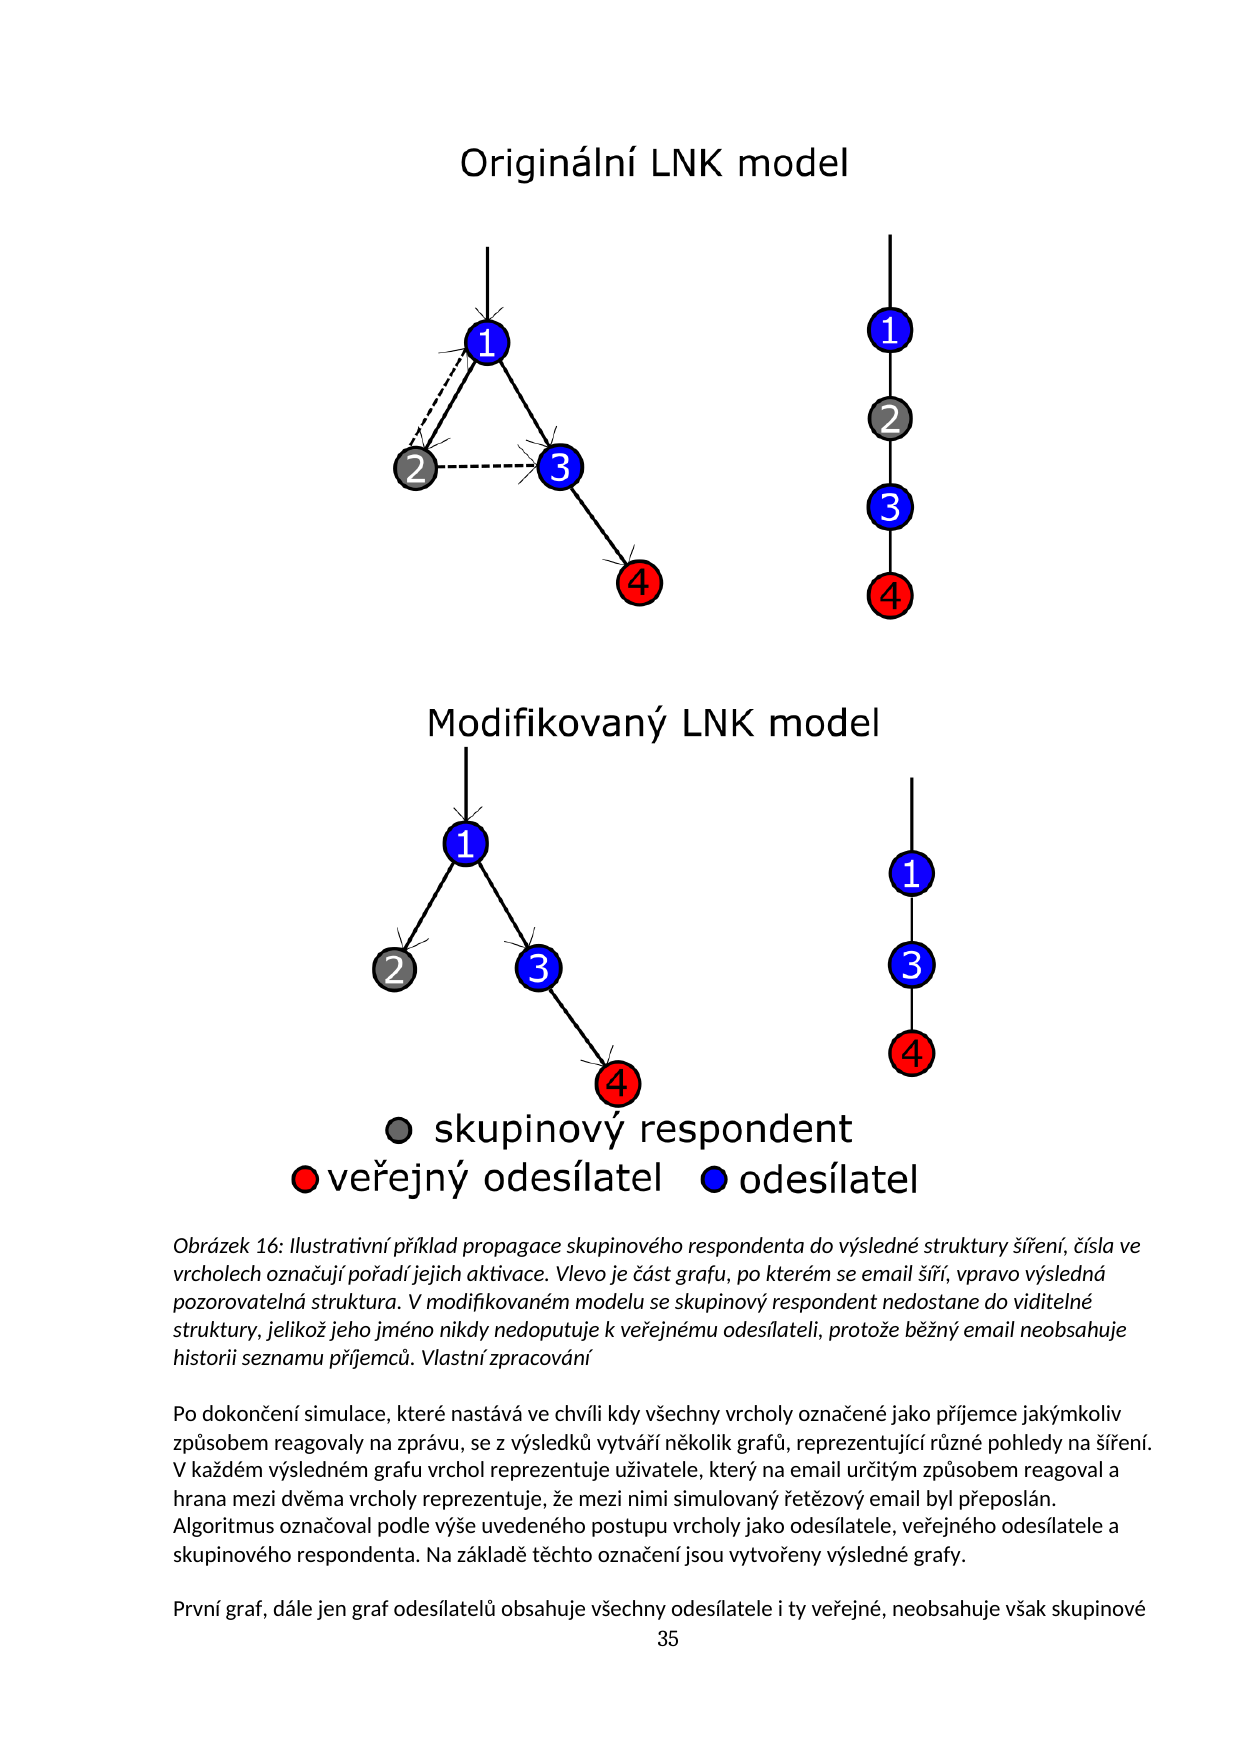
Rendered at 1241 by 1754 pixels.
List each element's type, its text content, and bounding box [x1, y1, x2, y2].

text Po dokončení simulace, které nastává ve chvíli kdy všechny vrcholy označené jako příjemce jakýmkoliv způsobem reagovaly na zprávu, se z výsledků vytváří několik grafů, reprezentující různé pohledy na šíření. V každém výsledném grafu vrchol reprezentuje uživatele, který na email určitým způsobem reagoval a hrana mezi dvěma vrcholy reprezentuje, že mezi nimi simulovaný řetězový email byl přeposlán. Algoritmus označoval podle výše uvedeného postupu vrcholy jako odesílatele, veřejného odesílatele a skupinového respondenta. Na základě těchto označení jsou vytvořeny výsledné grafy. [173, 1399, 1163, 1568]
text Obrázek 16: Ilustrativní příklad propagace skupinového respondenta do výsledné struktury šíření, čísla ve vrcholech označují pořadí jejich aktivace. Vlevo je část grafu, po kterém se email šíří, vpravo výsledná pozorovatelná struktura. V modifikovaném modelu se skupinový respondent nedostane do viditelné struktury, jelikož jeho jméno nikdy nedoputuje k veřejnému odesílateli, protože běžný email neobsahuje historii seznamu příjemců. Vlastní zpracování [173, 1231, 1163, 1372]
picture [256, 141, 1008, 1205]
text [173, 1594, 1163, 1622]
